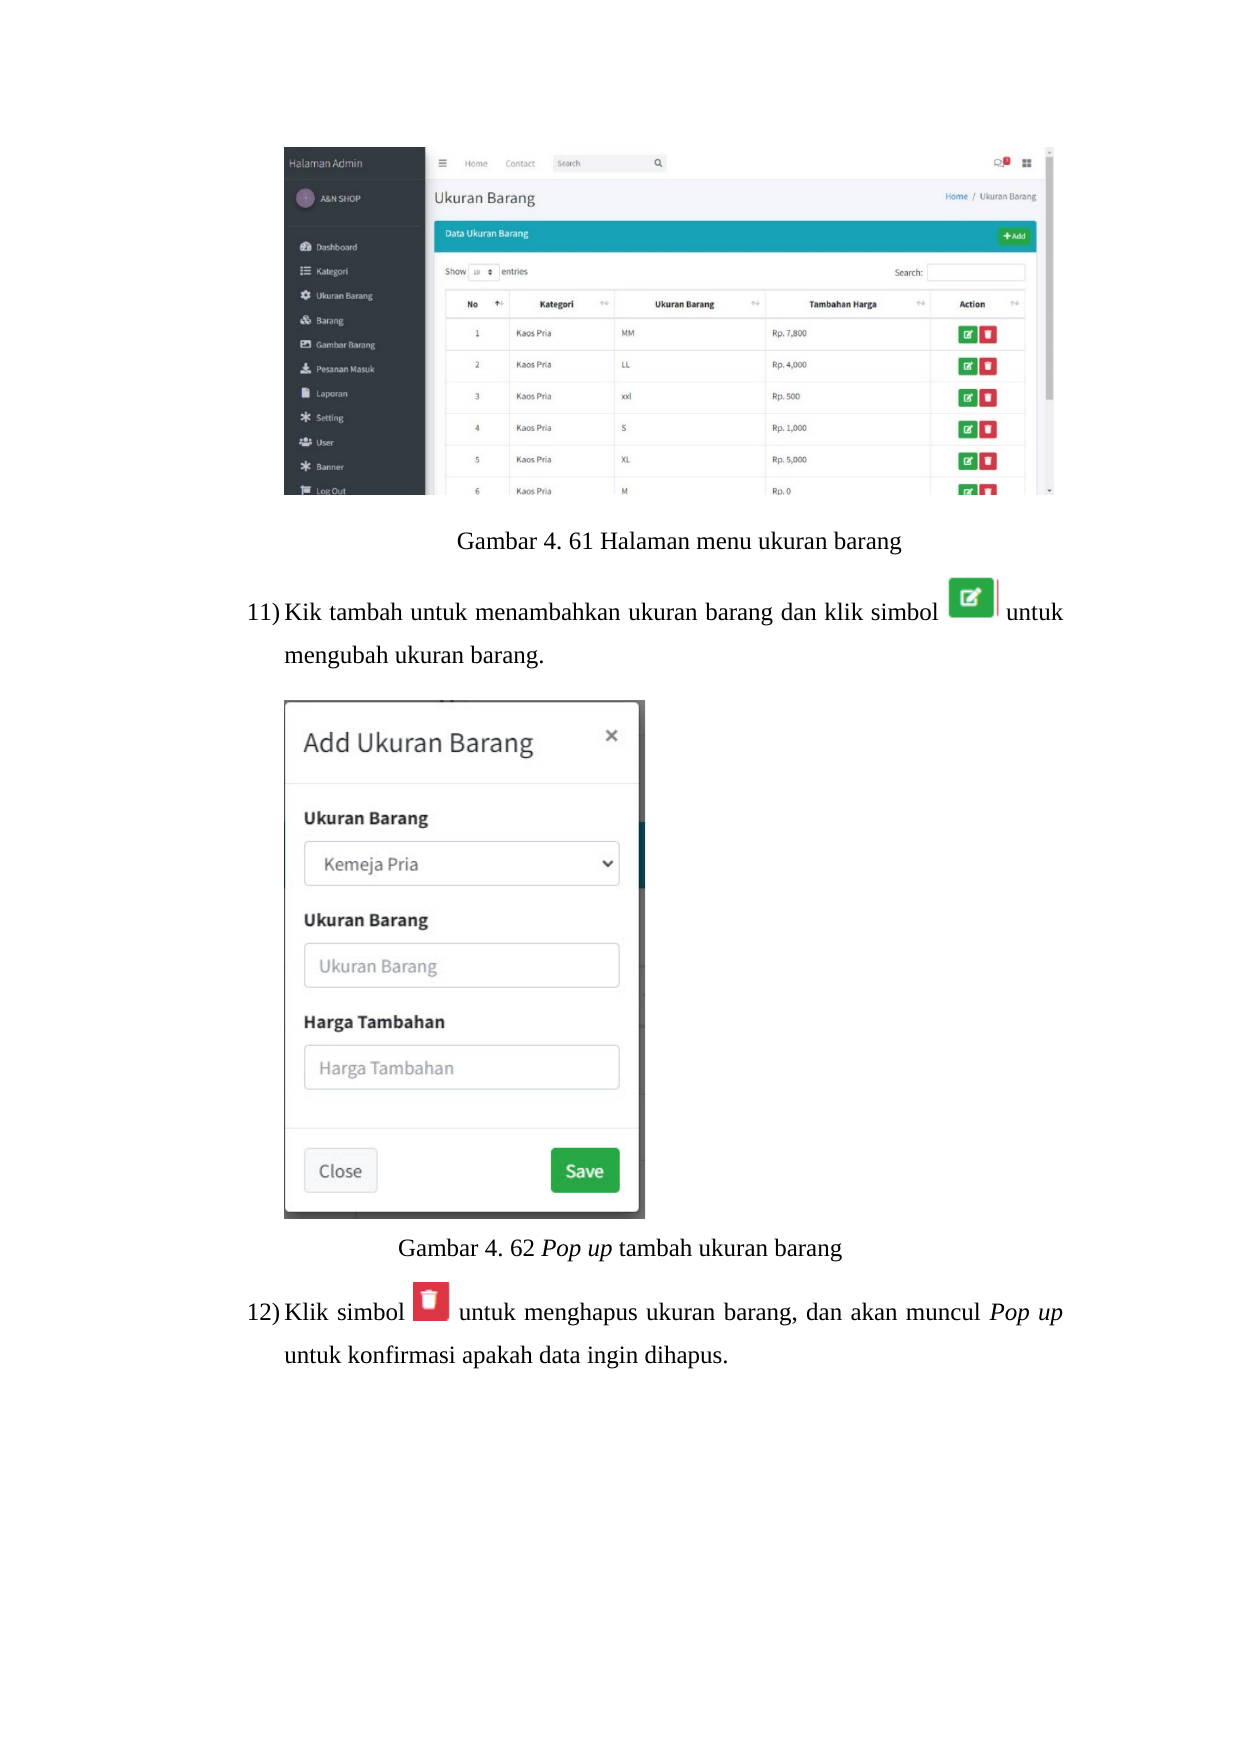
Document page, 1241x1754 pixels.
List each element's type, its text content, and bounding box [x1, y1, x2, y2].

list Klik simbol untuk menghapus ukuran barang, dan akan muncul Pop up untuk konfirmasi apakah data ingin dihapus. [247, 1283, 1063, 1369]
text Gambar 4. 61 Halaman menu ukuran barang [295, 526, 1063, 554]
picture [413, 1282, 451, 1321]
picture [946, 575, 999, 621]
list Kik tambah untuk menambahkan ukuran barang dan klik simbol untuk mengubah ukuran barang. [247, 575, 1063, 669]
picture [284, 147, 1054, 495]
picture [284, 700, 646, 1219]
text Gambar 4. 62 Pop up tambah ukuran barang [177, 1233, 1063, 1262]
